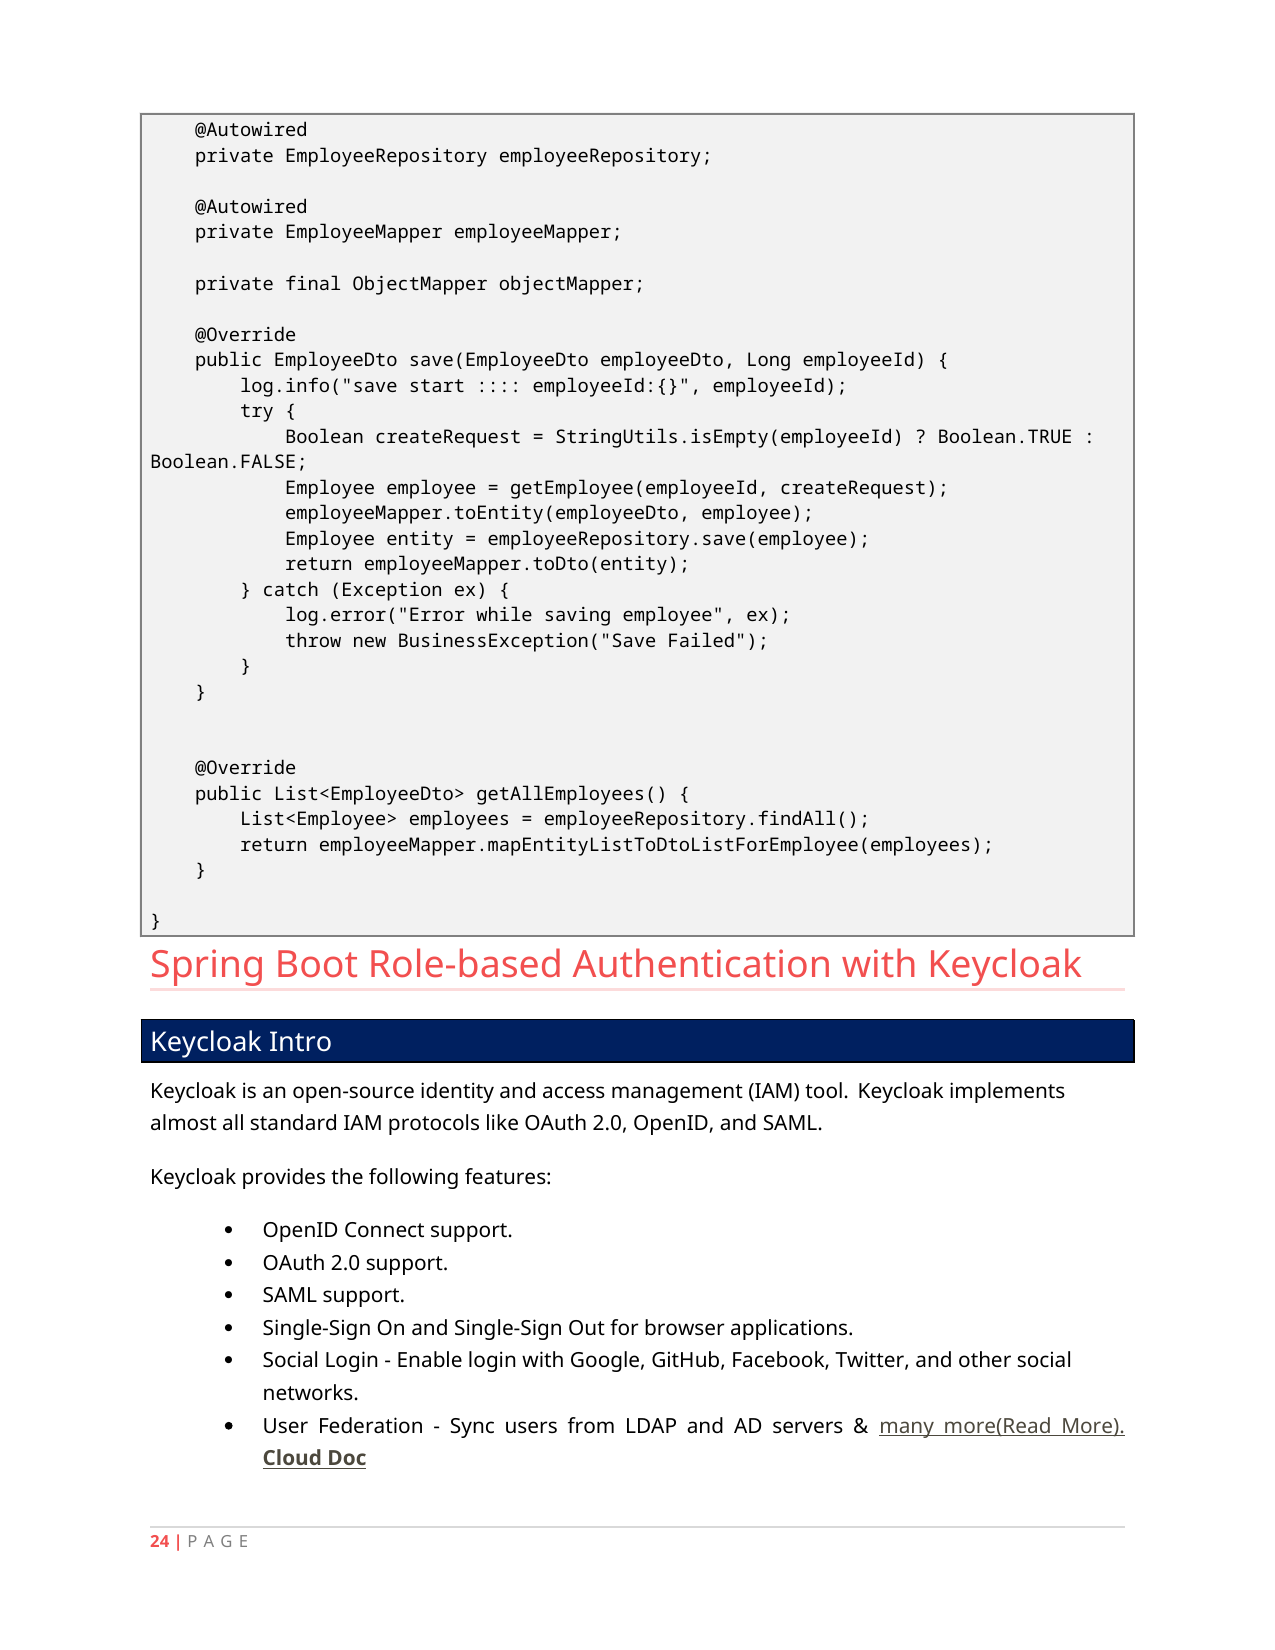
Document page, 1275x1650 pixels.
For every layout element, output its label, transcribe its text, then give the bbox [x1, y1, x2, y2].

list OpenID Connect support. [225, 1215, 1125, 1244]
list SAML support. [225, 1280, 1125, 1309]
list Social Login - Enable login with Google, GitHub, Facebook, Twitter, and other social networks. [225, 1346, 1125, 1407]
text Keycloak is an open-source identity and access management (IAM) tool. Keycloak implements almost all standard IAM protocols like OAuth 2.0, OpenID, and SAML. [150, 1076, 1125, 1137]
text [142, 115, 1133, 935]
subtitle Spring Boot Role-based Authentication with Keycloak [150, 937, 1125, 988]
list OAuth 2.0 support. [225, 1248, 1125, 1276]
text Keycloak provides the following features: [150, 1162, 1125, 1190]
list User Federation - Sync users from LDAP and AD servers & many more(Read More). Cloud Doc [225, 1411, 1125, 1472]
subtitle Keycloak Intro [142, 1020, 1133, 1061]
list Single-Sign On and Single-Sign Out for browser applications. [225, 1313, 1125, 1341]
